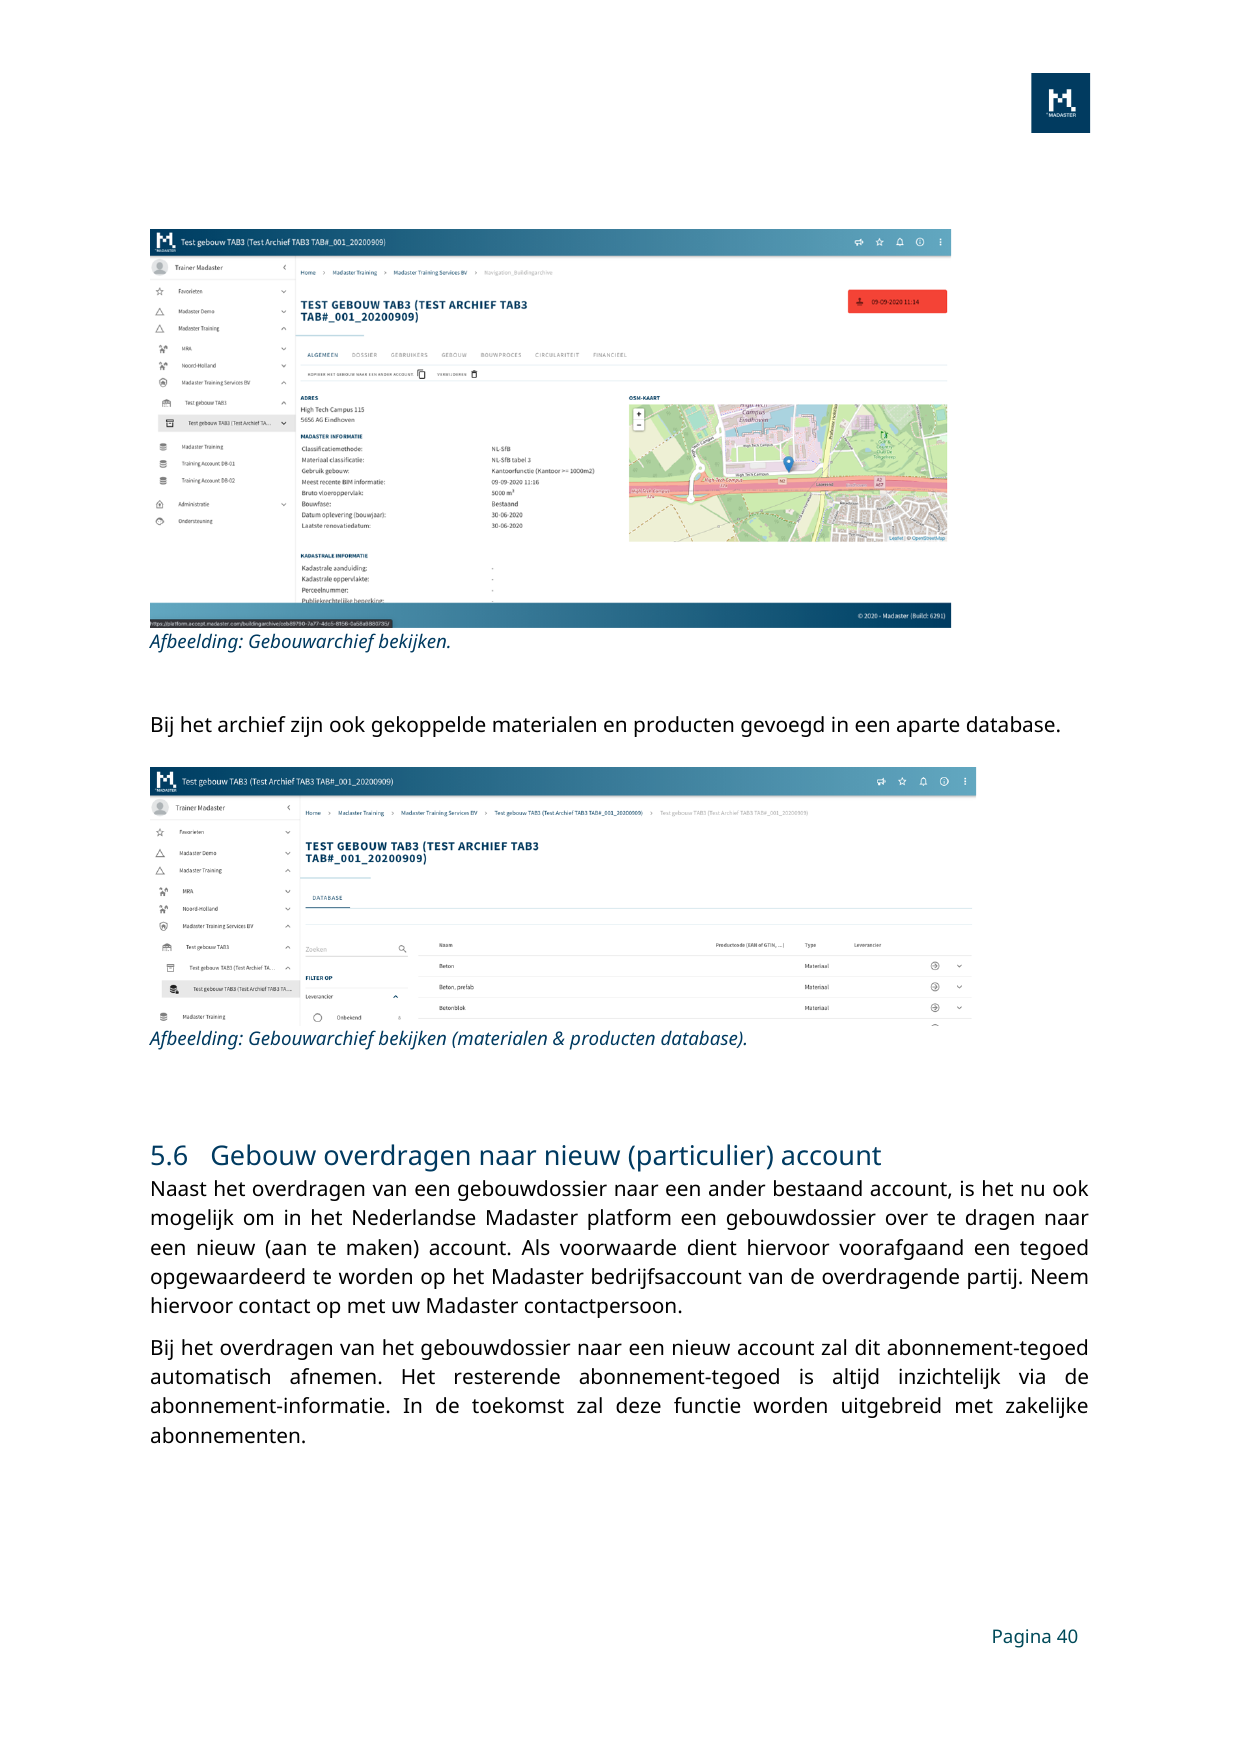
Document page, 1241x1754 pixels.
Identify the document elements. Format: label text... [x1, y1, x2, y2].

text Naast het overdragen van een gebouwdossier naar een ander bestaand account, is het nu ook mogelijk om in het Nederlandse Madaster platform een gebouwdossier over te dragen naar een nieuw (aan te maken) account. Als voorwaarde dient hiervoor voorafgaand een tegoed opgewaardeerd te worden op het Madaster bedrijfsaccount van de overdragende partij. Neem hiervoor contact op met uw Madaster contactpersoon. [150, 1174, 1090, 1319]
text Bij het overdragen van het gebouwdossier naar een nieuw account zal dit abonnement-tegoed automatisch afnemen. Het resterende abonnement-tegoed is altijd inzichtelijk via de abonnement-informatie. In de toekomst zal deze functie worden uitgebreid met zakelijke abonnementen. [150, 1333, 1090, 1449]
picture [227, 239, 244, 245]
picture [150, 229, 952, 628]
text Afbeelding: Gebouwarchief bekijken (materialen & producten database). [150, 1026, 1090, 1051]
text Afbeelding: Gebouwarchief bekijken. [150, 628, 1090, 653]
picture [150, 767, 977, 1026]
picture [235, 779, 246, 784]
subtitle 5.6 Gebouw overdragen naar nieuw (particulier) account [150, 1136, 1090, 1173]
text Bij het archief zijn ook gekoppelde materialen en producten gevoegd in een aparte database. [150, 710, 1090, 739]
picture [1031, 73, 1091, 133]
